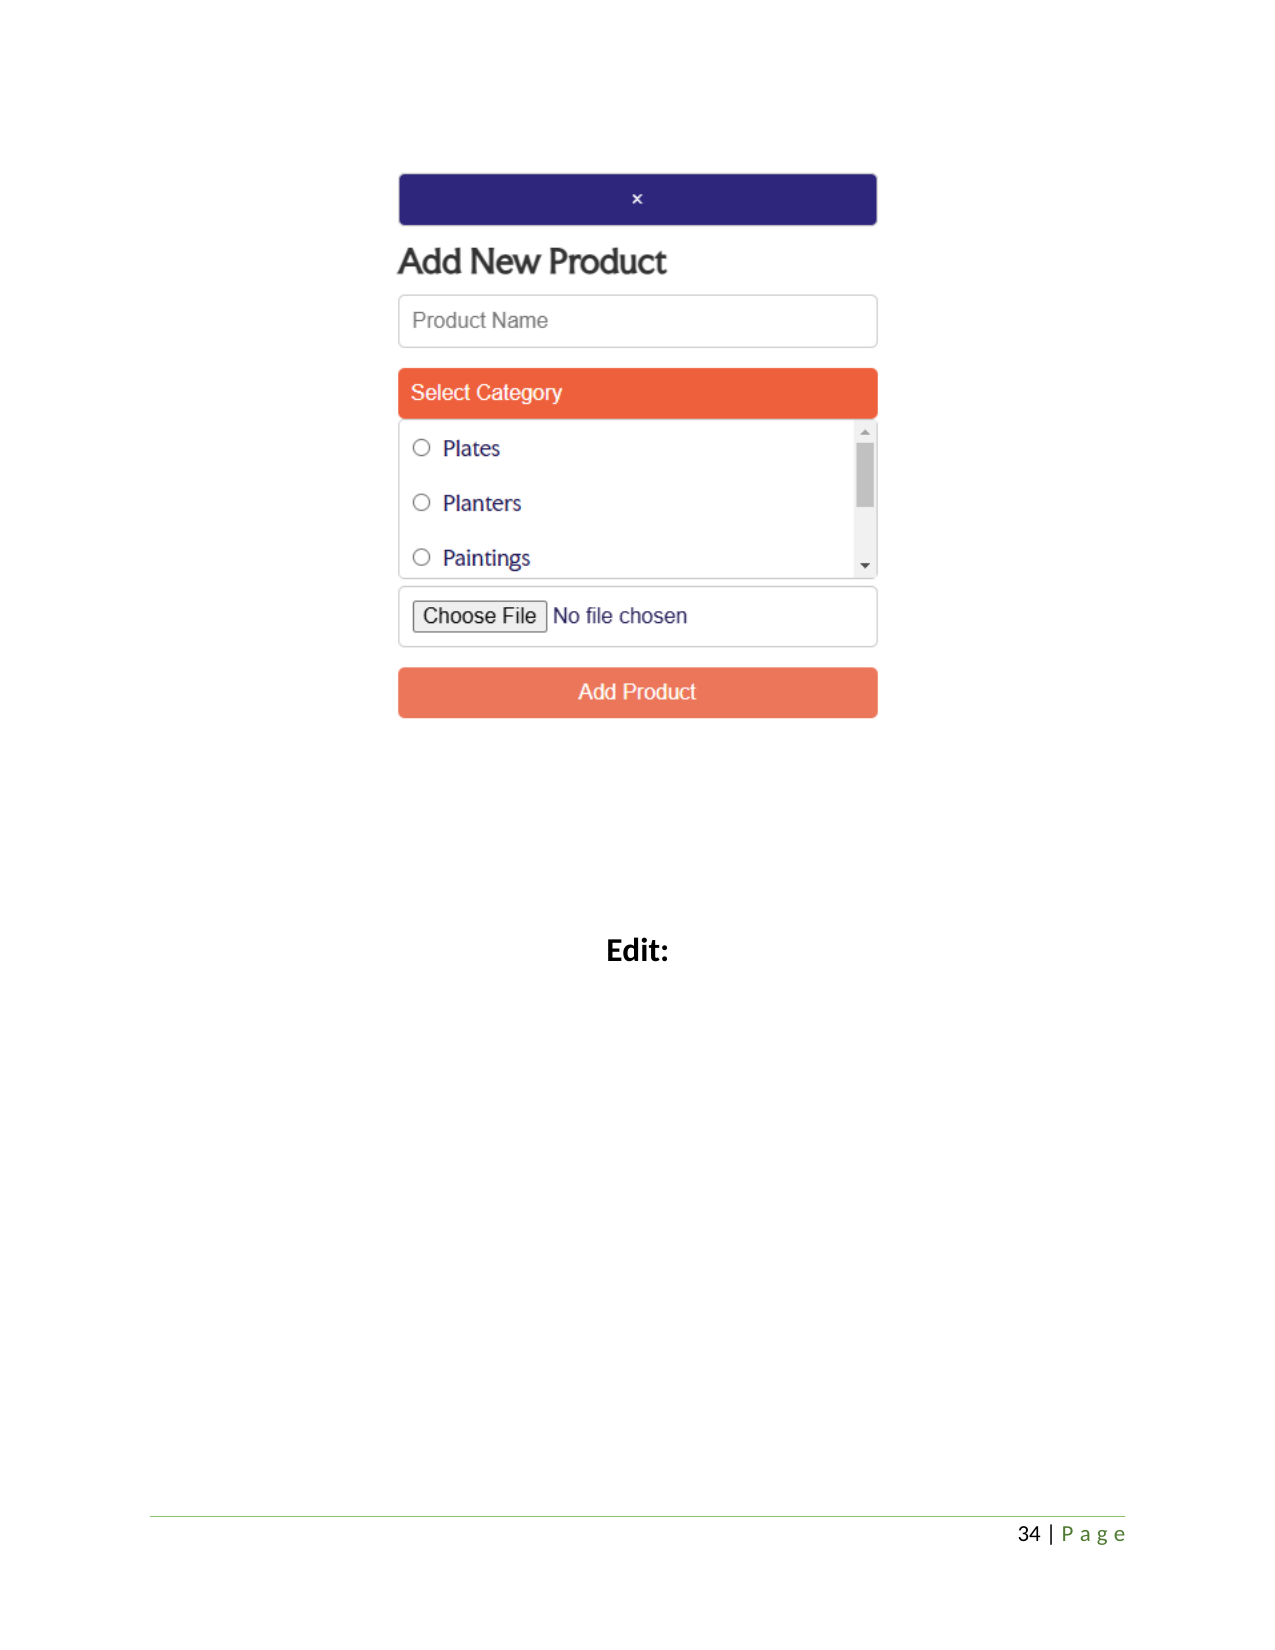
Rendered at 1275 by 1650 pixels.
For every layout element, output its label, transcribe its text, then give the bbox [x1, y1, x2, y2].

picture [377, 150, 898, 729]
text Edit: [150, 929, 1125, 969]
